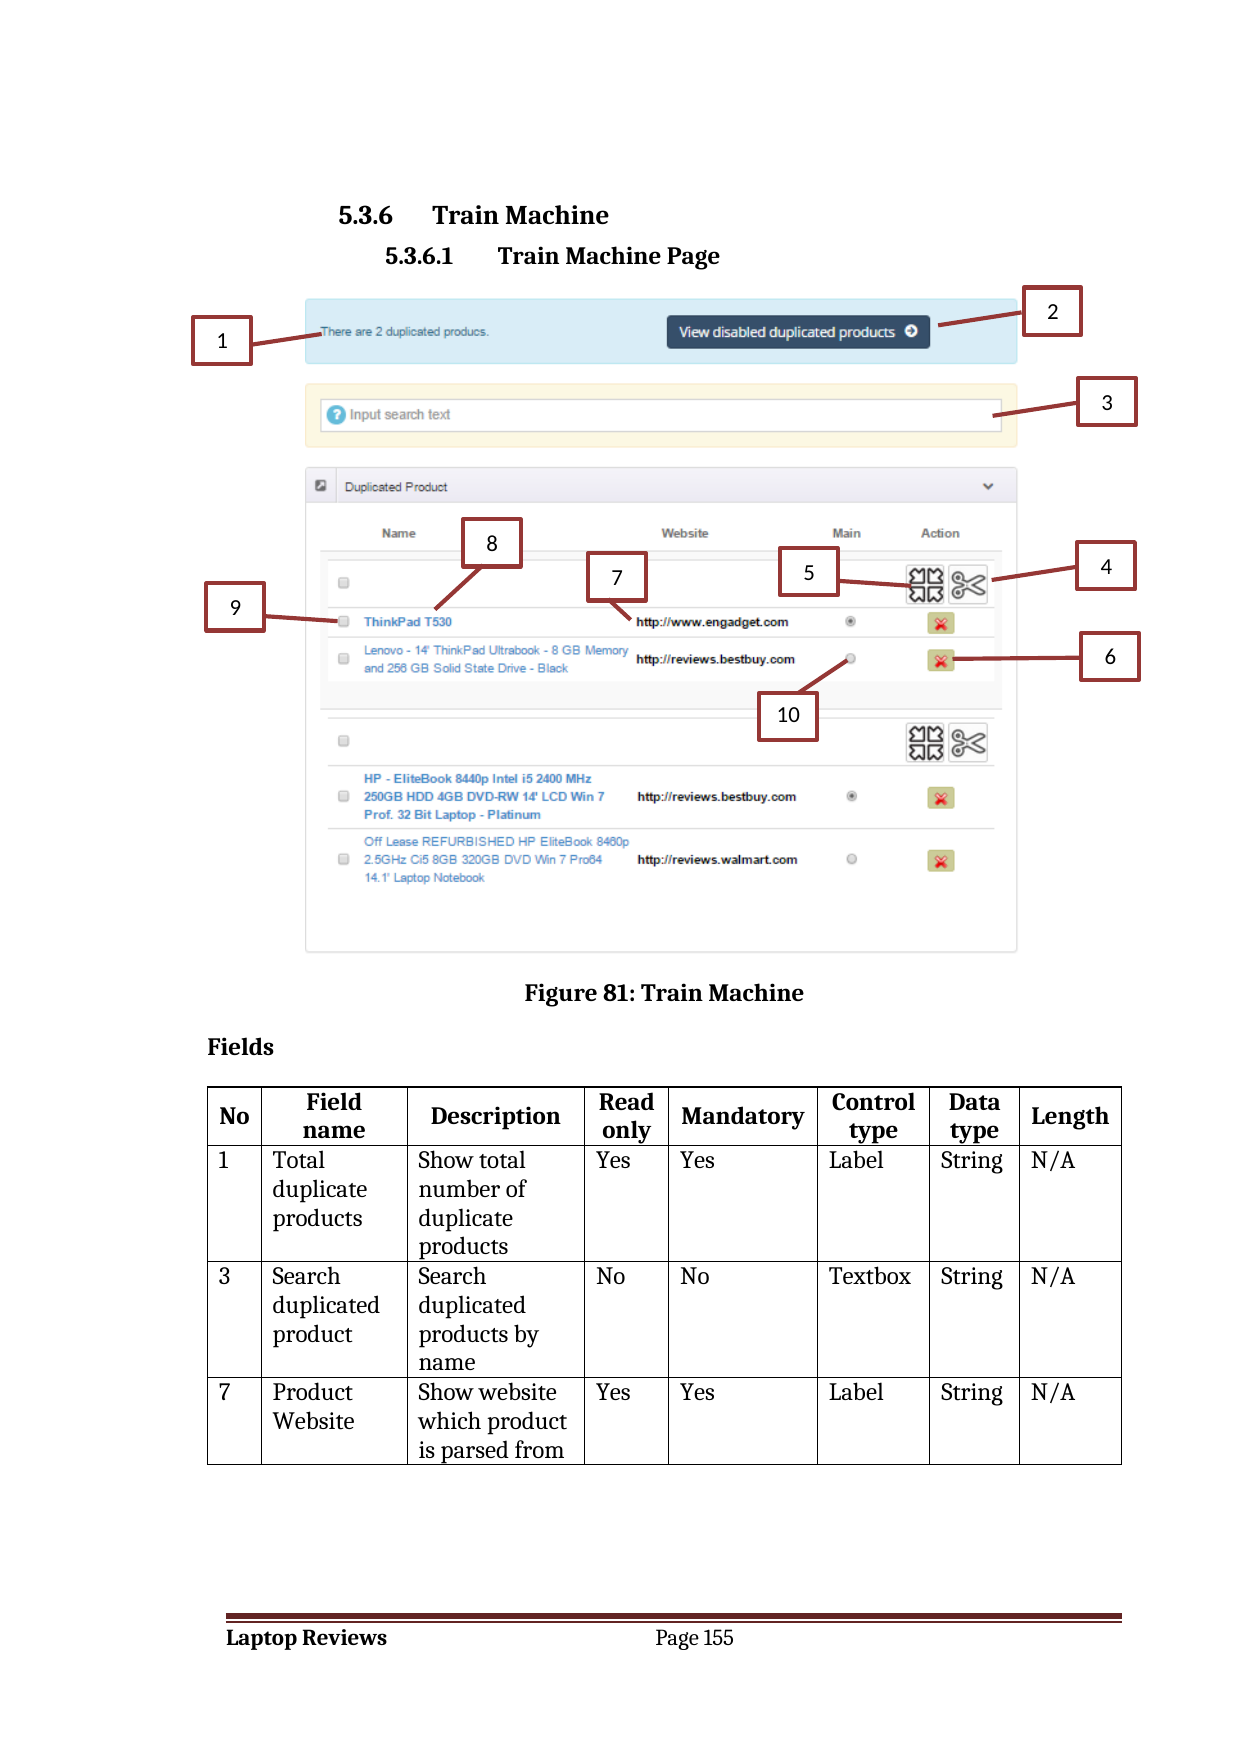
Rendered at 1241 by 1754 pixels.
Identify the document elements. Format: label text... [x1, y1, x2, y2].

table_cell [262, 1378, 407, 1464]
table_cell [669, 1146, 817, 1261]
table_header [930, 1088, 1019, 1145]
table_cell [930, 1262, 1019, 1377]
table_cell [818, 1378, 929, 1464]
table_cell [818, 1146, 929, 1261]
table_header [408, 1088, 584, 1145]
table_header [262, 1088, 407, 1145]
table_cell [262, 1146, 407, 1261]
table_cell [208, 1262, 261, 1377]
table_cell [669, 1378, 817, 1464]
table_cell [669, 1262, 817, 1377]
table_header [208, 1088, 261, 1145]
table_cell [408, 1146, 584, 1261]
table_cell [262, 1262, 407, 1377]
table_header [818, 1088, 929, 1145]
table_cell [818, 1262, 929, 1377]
subtitle Train Machine [338, 200, 1122, 231]
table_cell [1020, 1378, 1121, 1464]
picture [305, 282, 1024, 954]
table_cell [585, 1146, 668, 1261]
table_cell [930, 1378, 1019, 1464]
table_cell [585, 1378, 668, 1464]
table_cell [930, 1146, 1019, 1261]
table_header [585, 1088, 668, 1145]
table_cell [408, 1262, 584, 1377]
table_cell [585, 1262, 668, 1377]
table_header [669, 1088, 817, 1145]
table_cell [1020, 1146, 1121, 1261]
subtitle Train Machine Page [385, 242, 1122, 270]
text Fields [207, 1032, 1122, 1061]
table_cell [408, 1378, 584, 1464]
text Figure 81: Train Machine [207, 979, 1122, 1007]
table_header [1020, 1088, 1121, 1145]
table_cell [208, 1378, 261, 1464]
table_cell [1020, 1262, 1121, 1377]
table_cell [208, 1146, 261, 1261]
